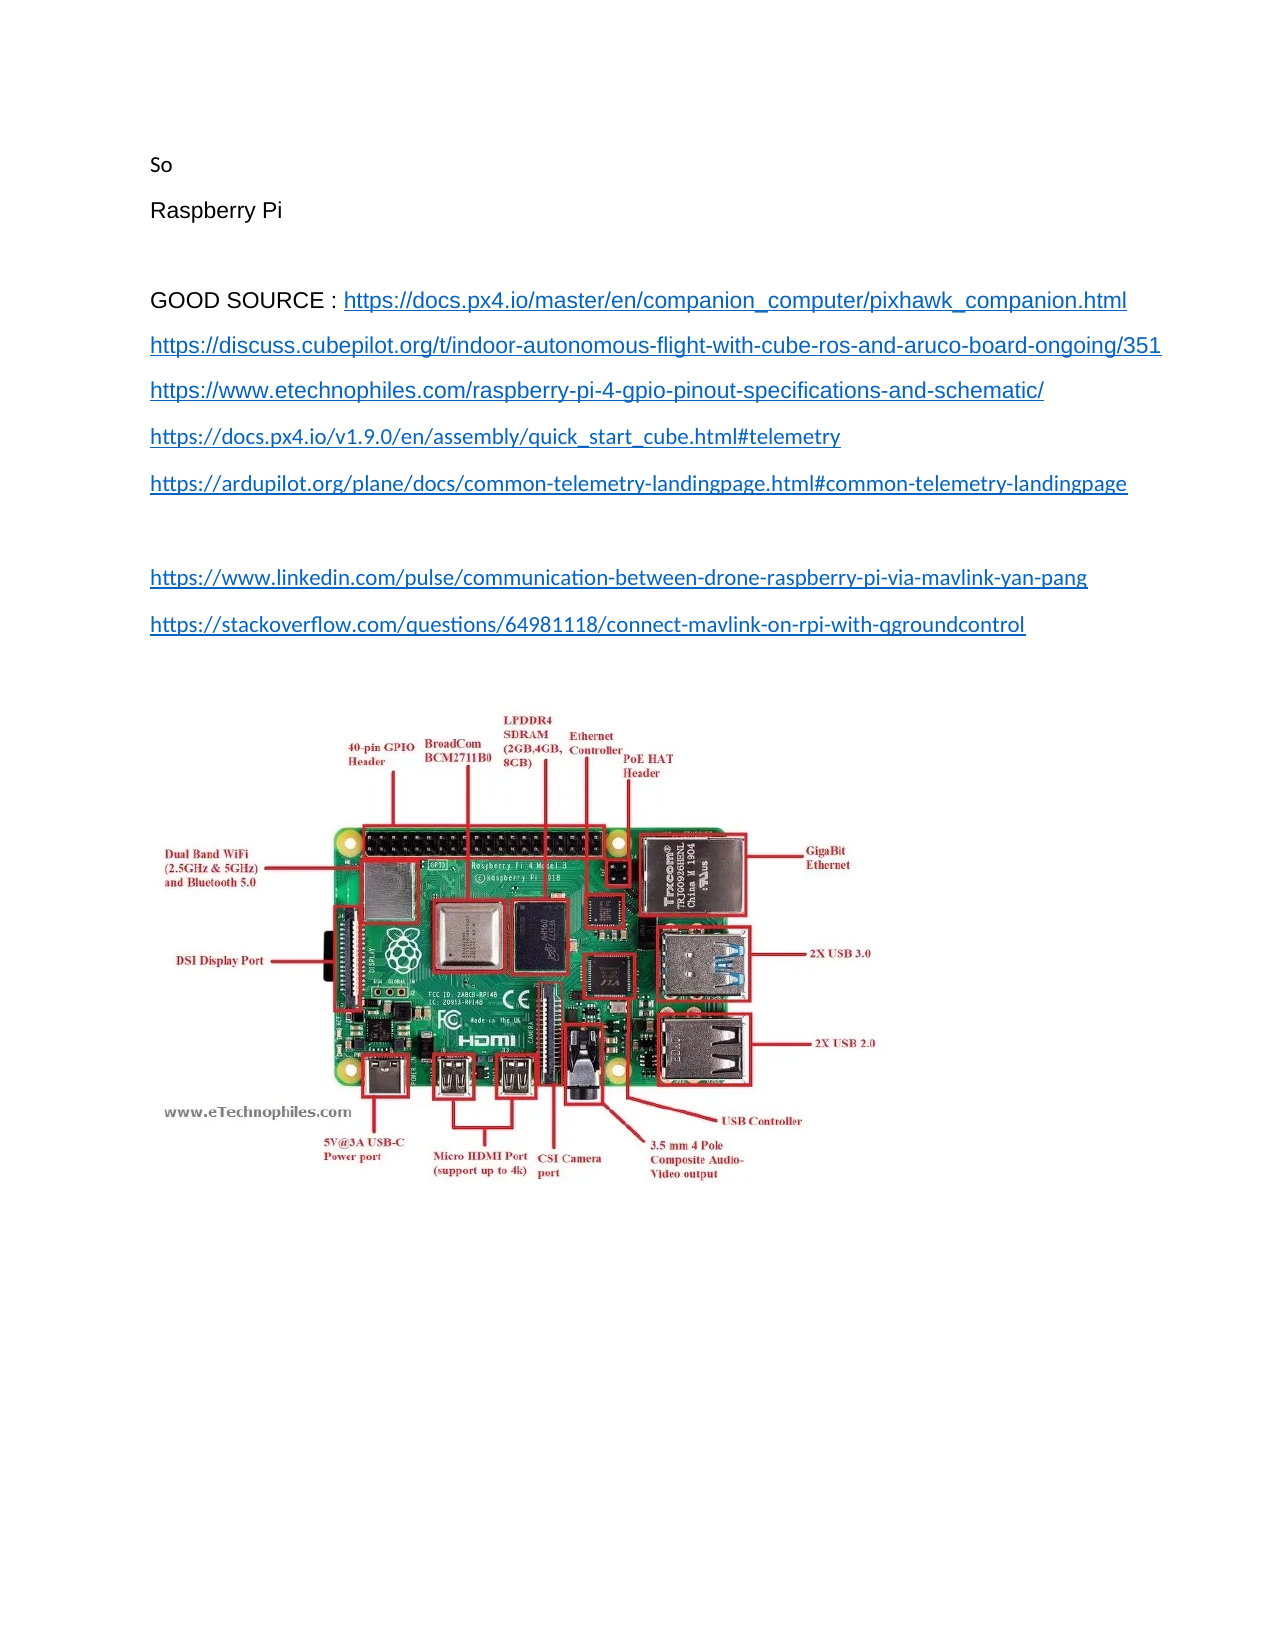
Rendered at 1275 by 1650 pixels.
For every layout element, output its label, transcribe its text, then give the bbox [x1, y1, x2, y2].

text So [150, 150, 1191, 178]
text https://www.etechnophiles.com/raspberry-pi-4-gpio-pinout-specifications-and-schematic/ [150, 377, 1191, 404]
text https://stackoverflow.com/questions/64981118/connect-mavlink-on-rpi-with-qgroundcontrol [150, 610, 1191, 638]
text Raspberry Pi [150, 197, 1191, 223]
text https://docs.px4.io/v1.9.0/en/assembly/quick_start_cube.html#telemetry [150, 422, 1191, 450]
text GOOD SOURCE : https://docs.px4.io/master/en/companion_computer/pixhawk_companion.html [150, 287, 1191, 313]
picture [150, 687, 901, 1219]
text https://ardupilot.org/plane/docs/common-telemetry-landingpage.html#common-telemetry-landingpage [150, 469, 1191, 497]
text https://www.linkedin.com/pulse/communication-between-drone-raspberry-pi-via-mavlink-yan-pang [150, 563, 1191, 591]
text https://discuss.cubepilot.org/t/indoor-autonomous-flight-with-cube-ros-and-aruco-board-ongoing/351 [150, 332, 1191, 358]
